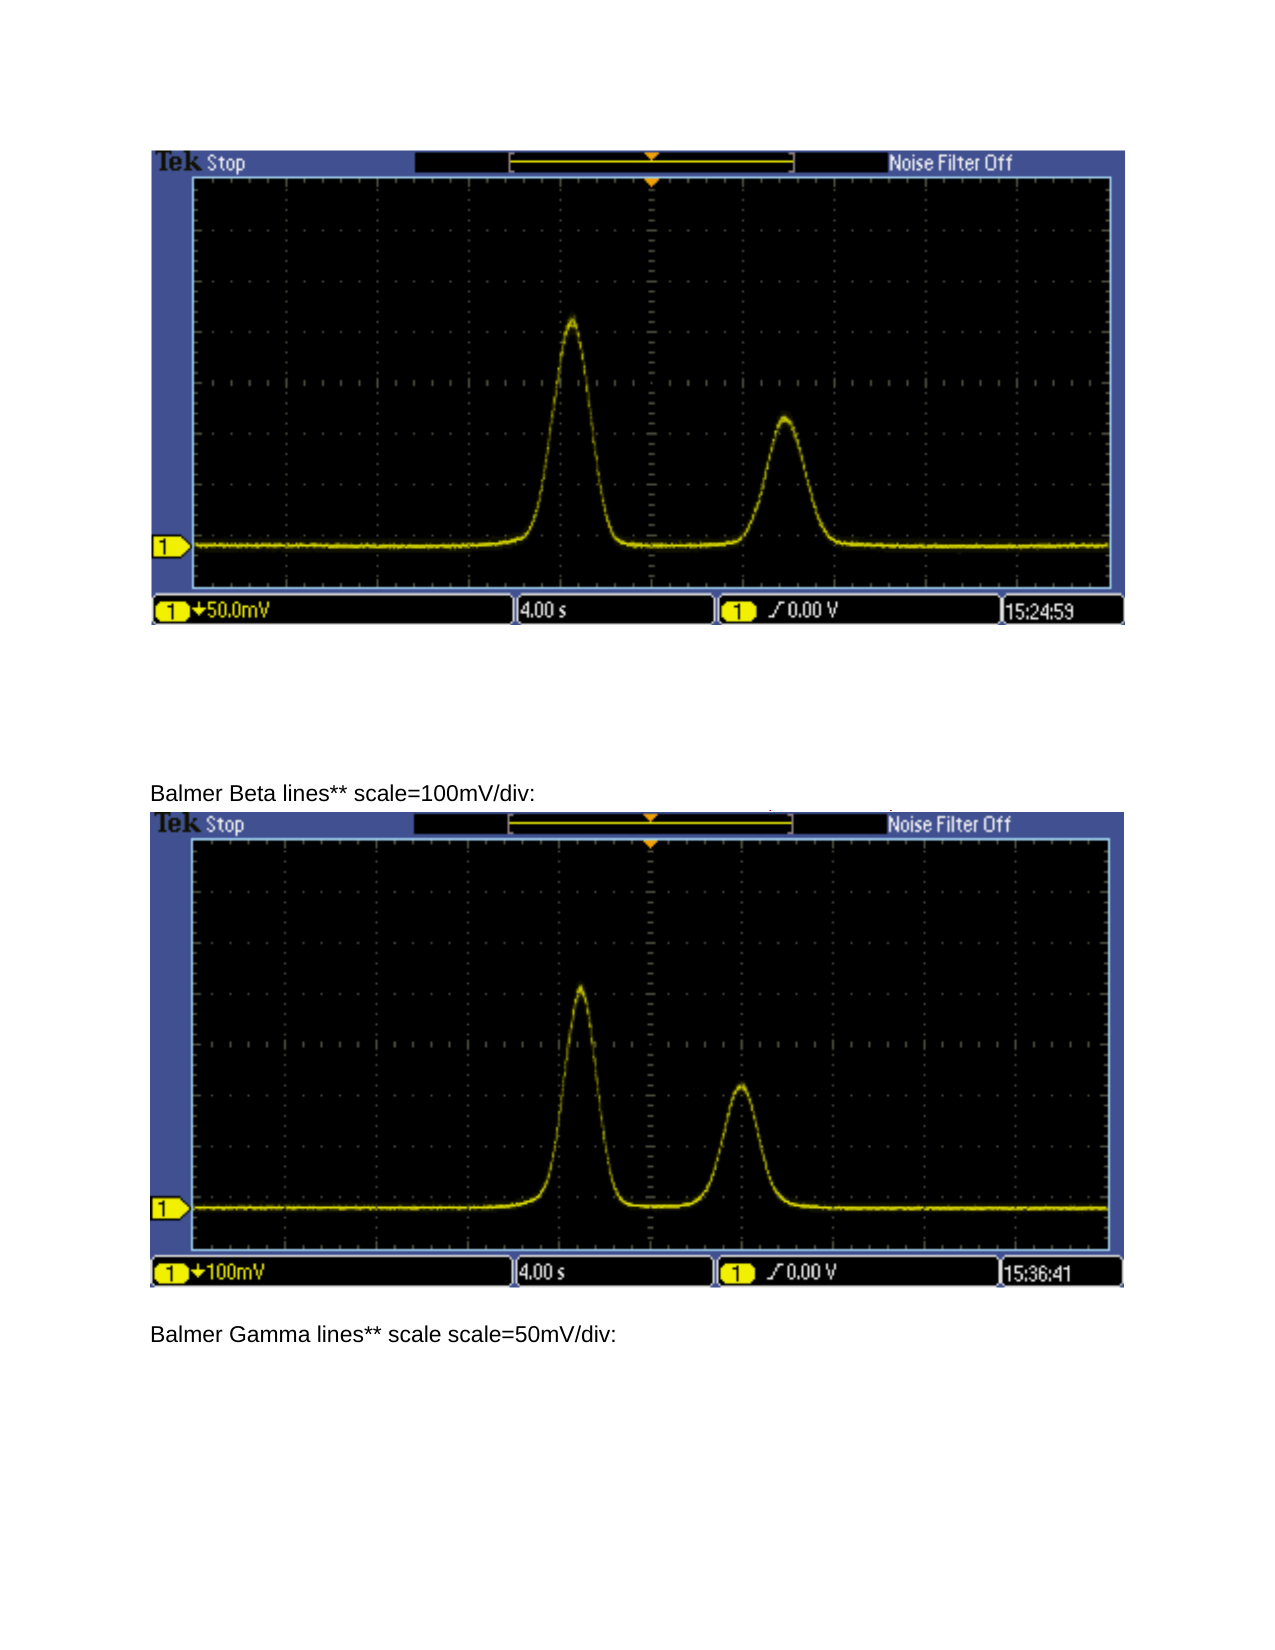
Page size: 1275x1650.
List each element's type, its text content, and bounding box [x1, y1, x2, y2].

text Balmer Gamma lines** scale scale=50mV/div: [150, 1321, 1125, 1348]
picture [150, 150, 1125, 625]
picture [150, 810, 1125, 1288]
text Balmer Beta lines** scale=100mV/div: [150, 780, 1125, 806]
